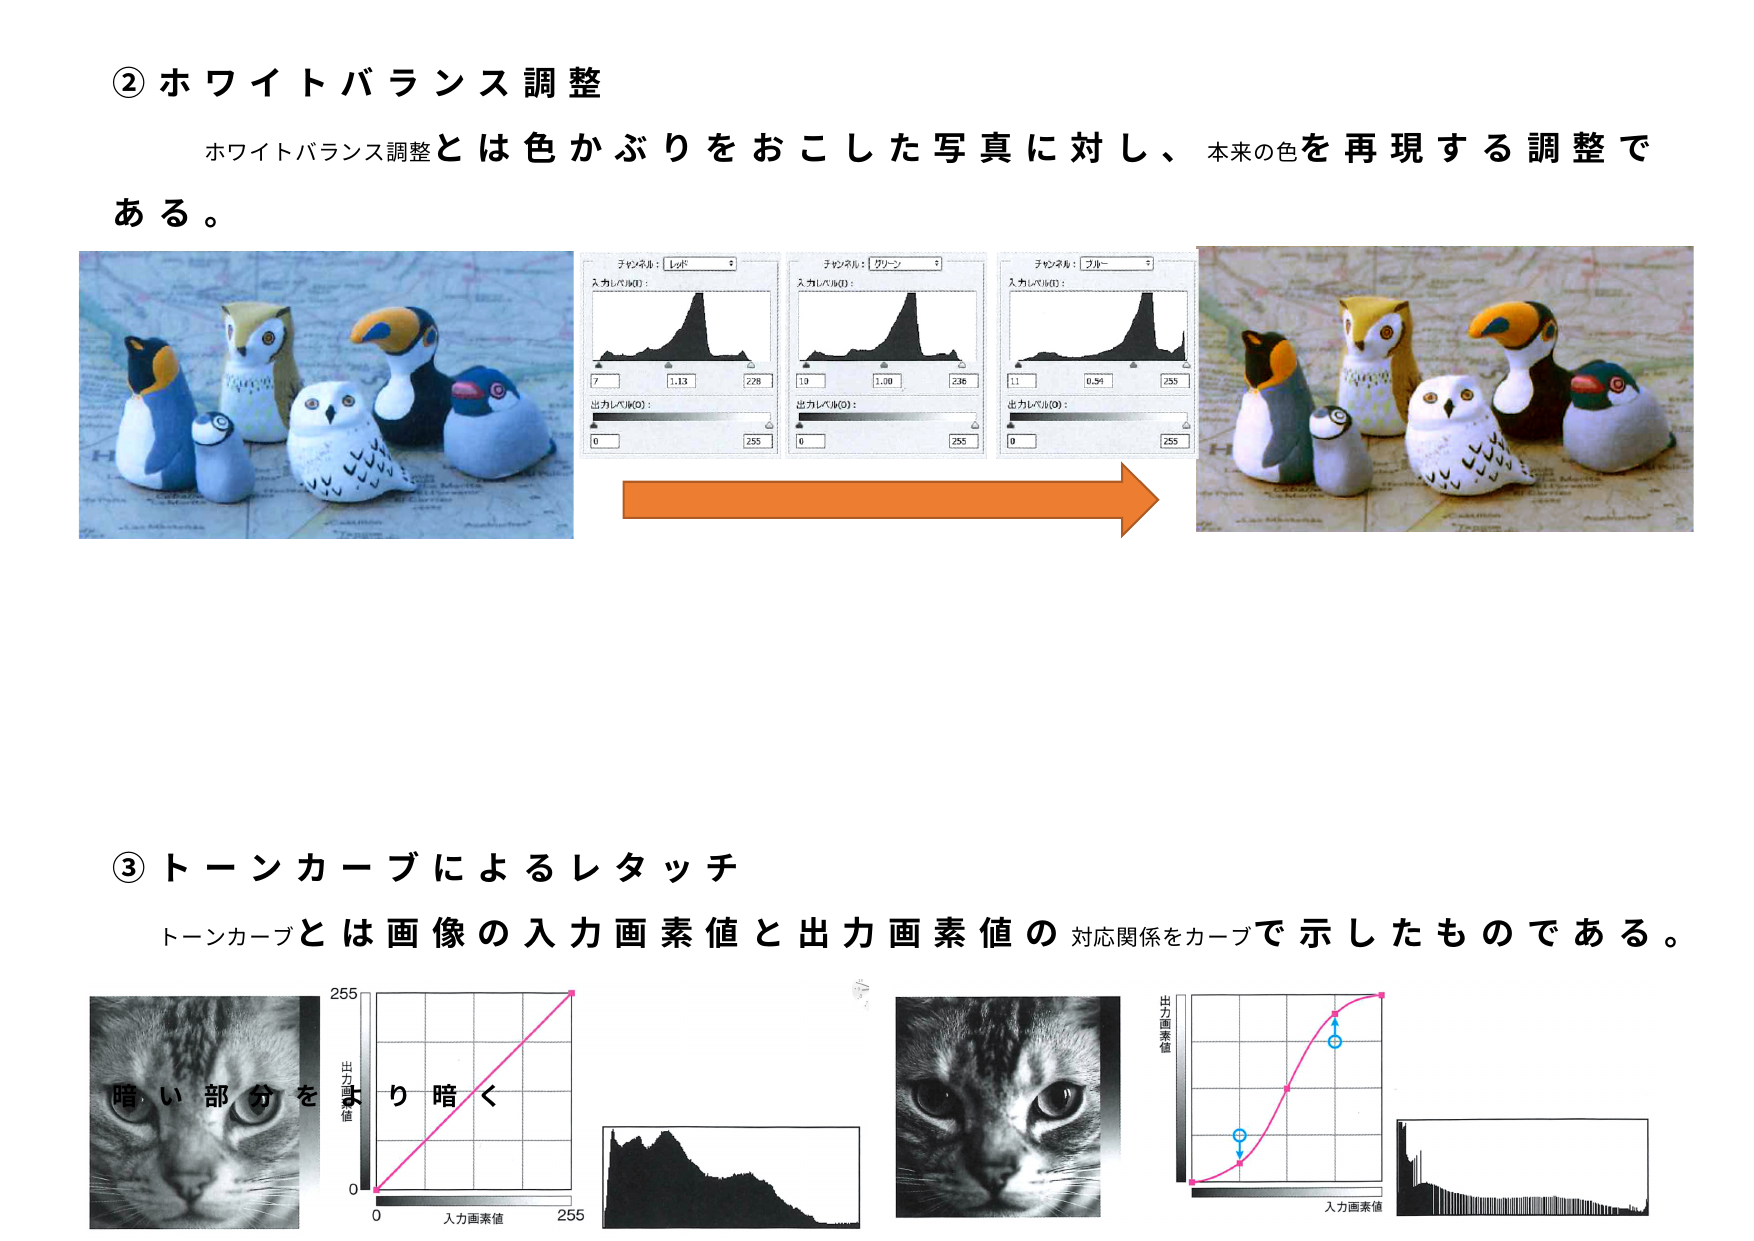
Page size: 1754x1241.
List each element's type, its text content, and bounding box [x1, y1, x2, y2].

text ③トーンカーブによるレタッチ [67, 833, 1687, 898]
text 暗い部分をより暗く [67, 1029, 1687, 1127]
text とは画像の入力画素値と出力画素値ので示したものである。 [67, 898, 1687, 963]
text とは色かぶりをおこした写真に対し、を再現する調整である。 [67, 113, 1687, 244]
text ②ホワイトバランス調整 [67, 48, 1687, 113]
